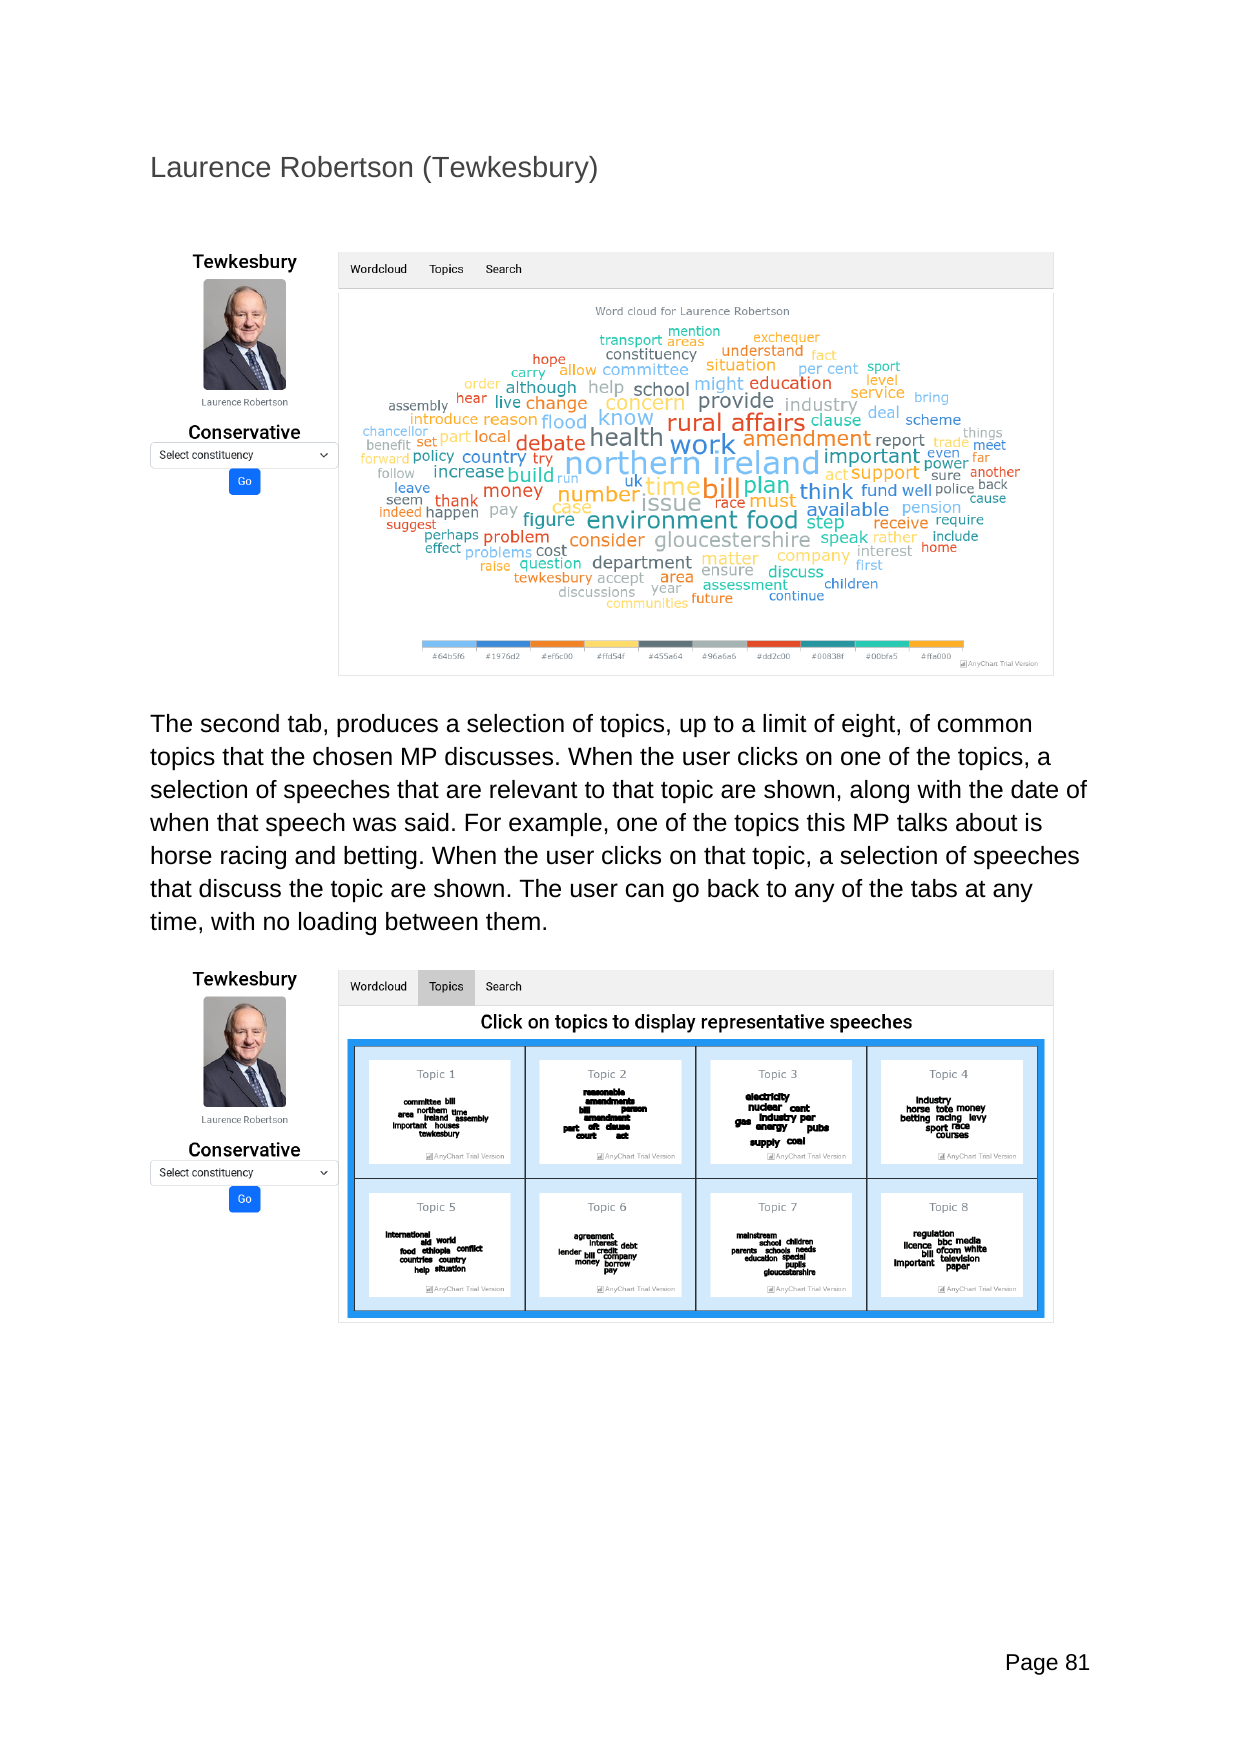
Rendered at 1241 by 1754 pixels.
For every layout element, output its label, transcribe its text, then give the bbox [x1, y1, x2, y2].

picture [150, 970, 1091, 1394]
subtitle Laurence Robertson (Tewkesbury) [150, 150, 1090, 183]
picture [150, 252, 1091, 676]
text The second tab, produces a selection of topics, up to a limit of eight, of common topics that the chosen MP discusses. When the user clicks on one of the topics, a selection of speeches that are relevant to that topic are shown, along with the date of when that speech was said. For example, one of the topics this MP talks about is horse racing and betting. When the user clicks on that topic, a selection of speeches that discuss the topic are shown. The user can go back to any of the tabs at any time, with no loading between them. [150, 709, 1090, 936]
